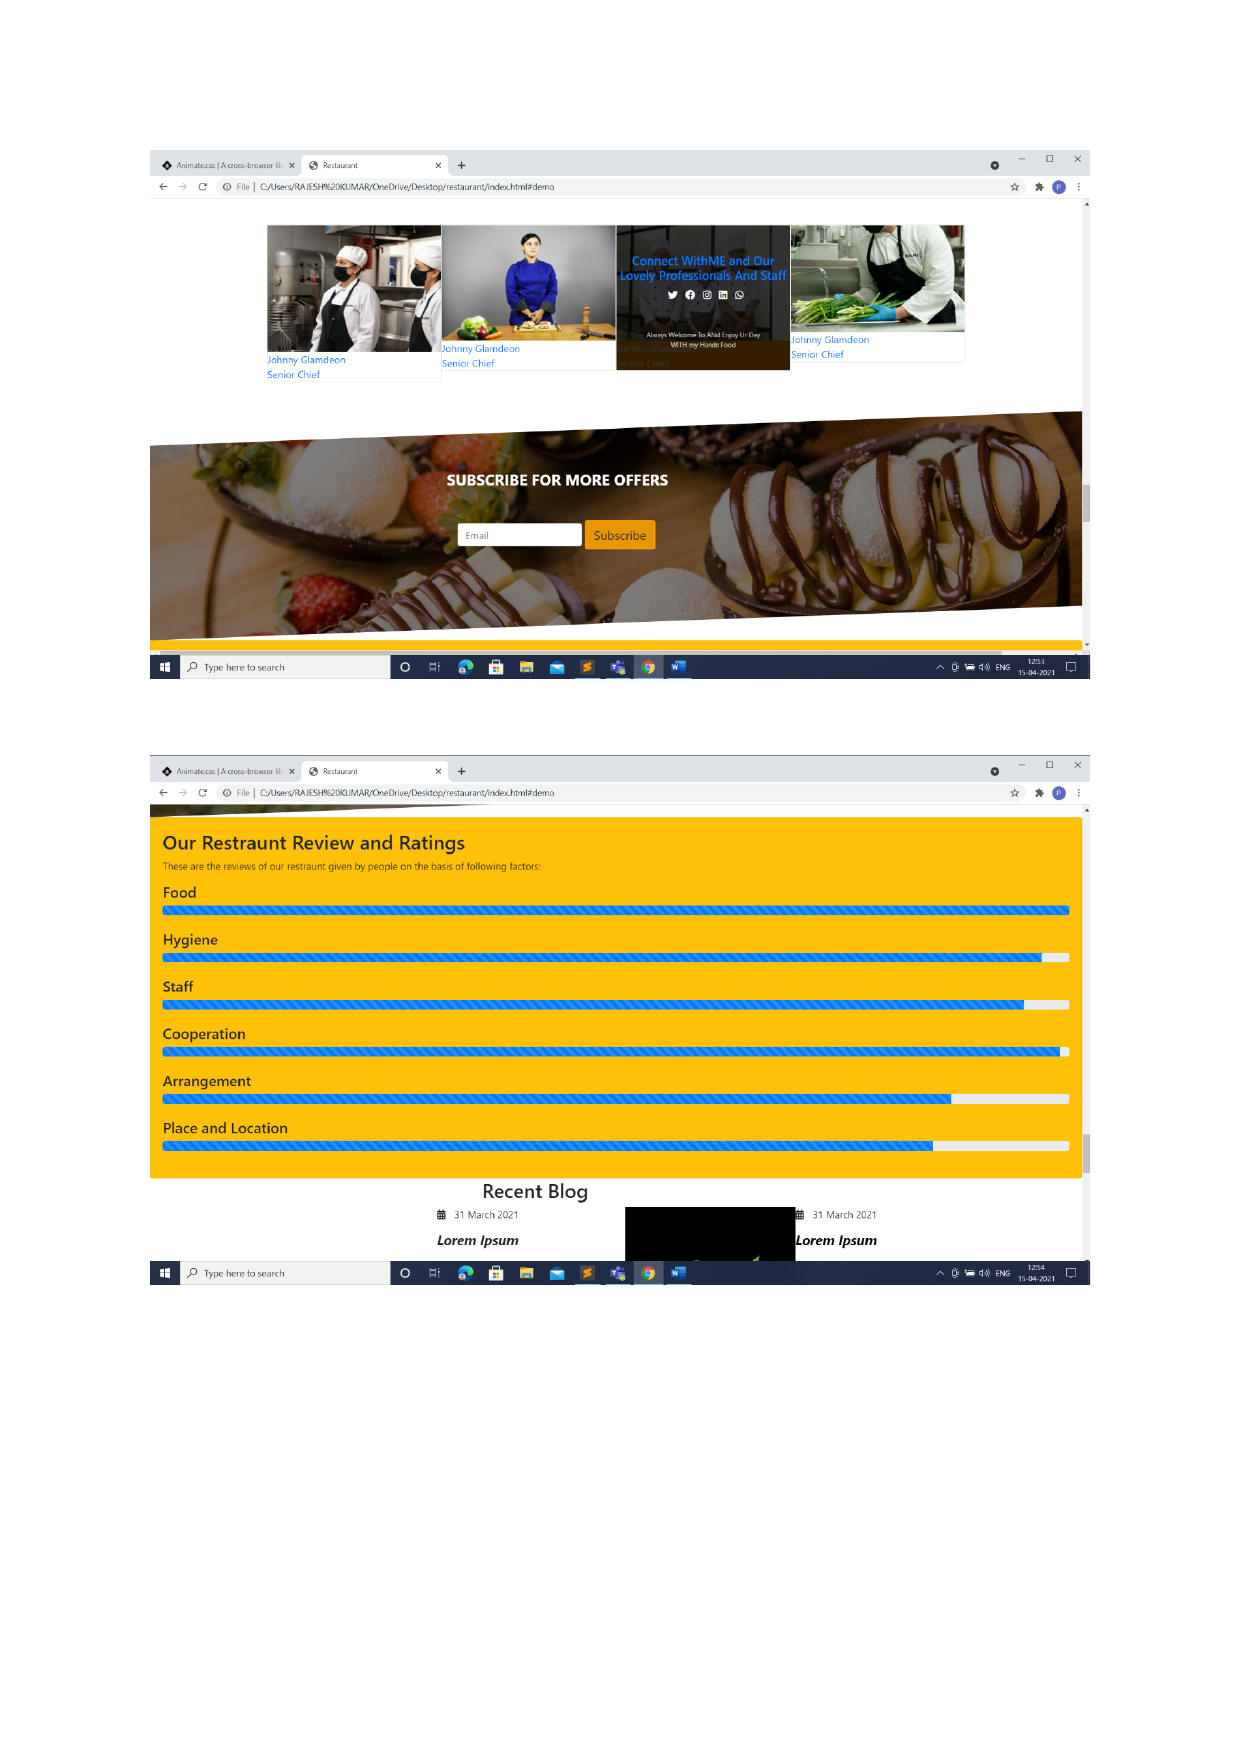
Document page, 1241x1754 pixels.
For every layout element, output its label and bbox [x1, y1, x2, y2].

picture [150, 150, 1091, 679]
picture [150, 755, 1091, 1285]
